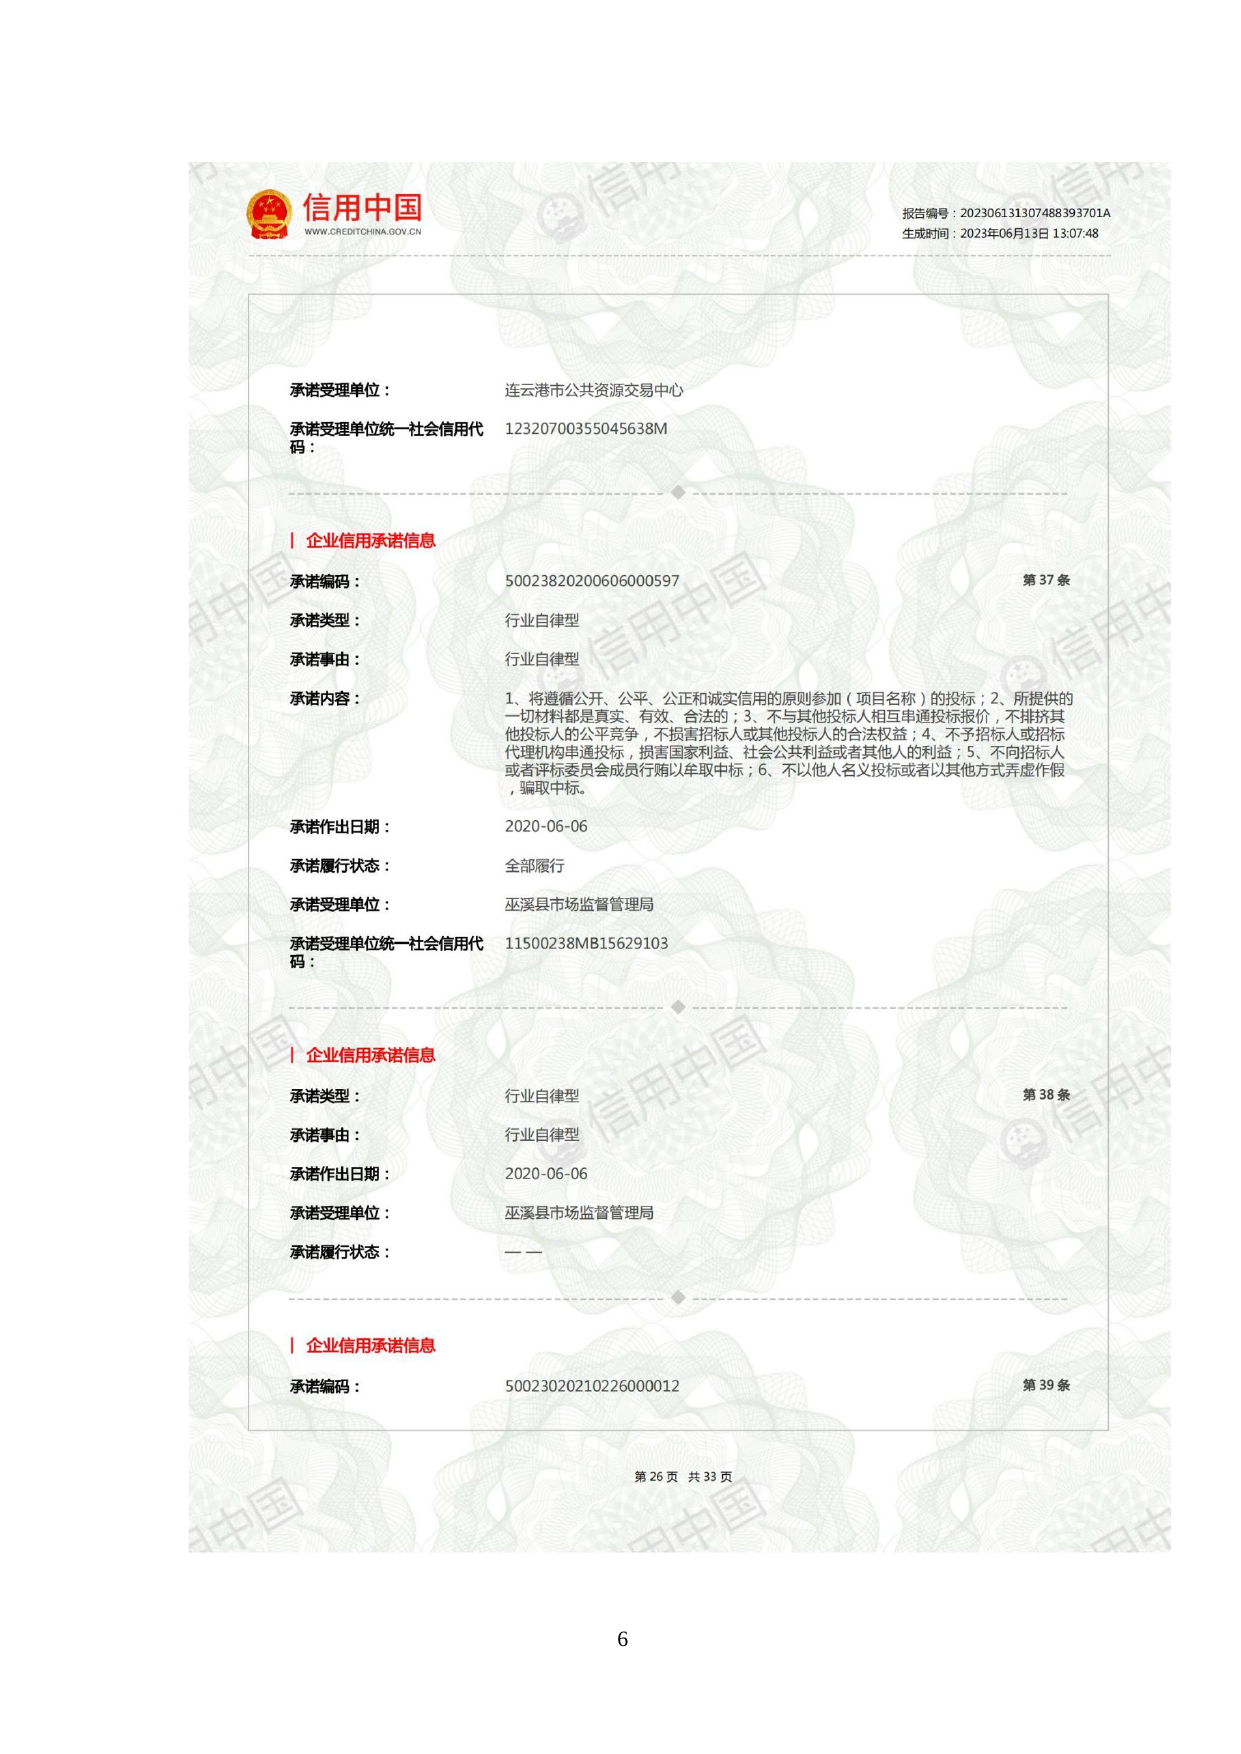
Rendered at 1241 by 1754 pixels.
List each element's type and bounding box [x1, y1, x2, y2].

picture [188, 162, 1172, 1553]
